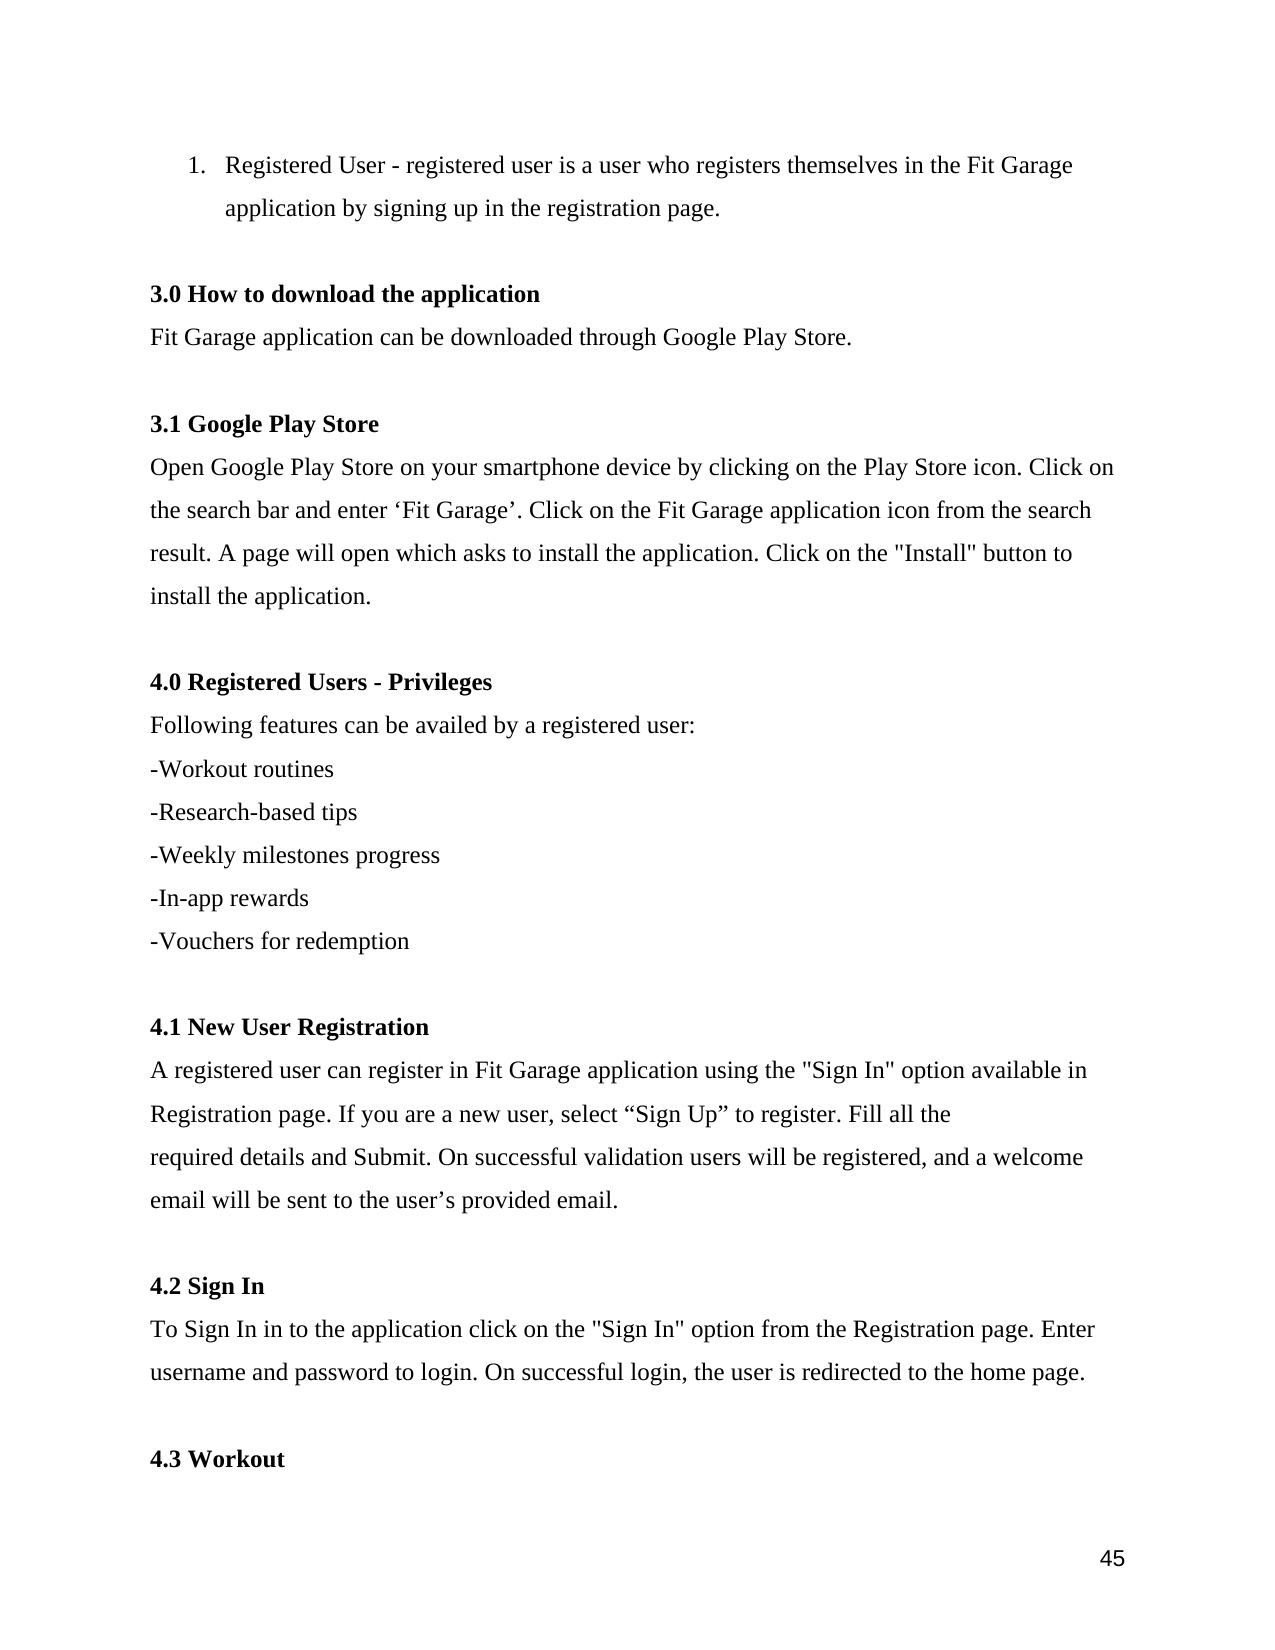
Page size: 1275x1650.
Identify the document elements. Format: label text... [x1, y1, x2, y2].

text -Weekly milestones progress [150, 840, 1125, 869]
text Fit Garage application can be downloaded through Google Play Store. [150, 322, 1125, 351]
text -Workout routines [150, 754, 1125, 782]
text Following features can be availed by a registered user: [150, 711, 1125, 739]
text -Vouchers for redemption [150, 926, 1125, 955]
text -In-app rewards [150, 883, 1125, 912]
text 4.2 Sign In [150, 1271, 1125, 1300]
text 3.1 Google Play Store [150, 409, 1125, 437]
text 3.0 How to download the application [150, 279, 1125, 308]
text required details and Submit. On successful validation users will be registered, and a welcome email will be sent to the user’s provided email. [150, 1142, 1125, 1214]
text To Sign In in to the application click on the "Sign In" option from the Registration page. Enter username and password to login. On successful login, the user is redirected to the home page. [150, 1314, 1125, 1386]
text 4.1 New User Registration [150, 1012, 1125, 1041]
text -Research-based tips [150, 797, 1125, 826]
text 4.3 Workout [150, 1444, 1125, 1472]
text Open Google Play Store on your smartphone device by clicking on the Play Store icon. Click on the search bar and enter ‘Fit Garage’. Click on the Fit Garage application icon from the search result. A page will open which asks to install the application. Click on the "Install" button to install the application. [150, 452, 1125, 610]
text Registration page. If you are a new user, select “Sign Up” to register. Fill all the [150, 1099, 1125, 1127]
list Registered User - registered user is a user who registers themselves in the Fit Garage application by signing up in the registration page. [187, 150, 1125, 222]
text A registered user can register in Fit Garage application using the "Sign In" option available in [150, 1056, 1125, 1084]
text 4.0 Registered Users - Privileges [150, 667, 1125, 696]
